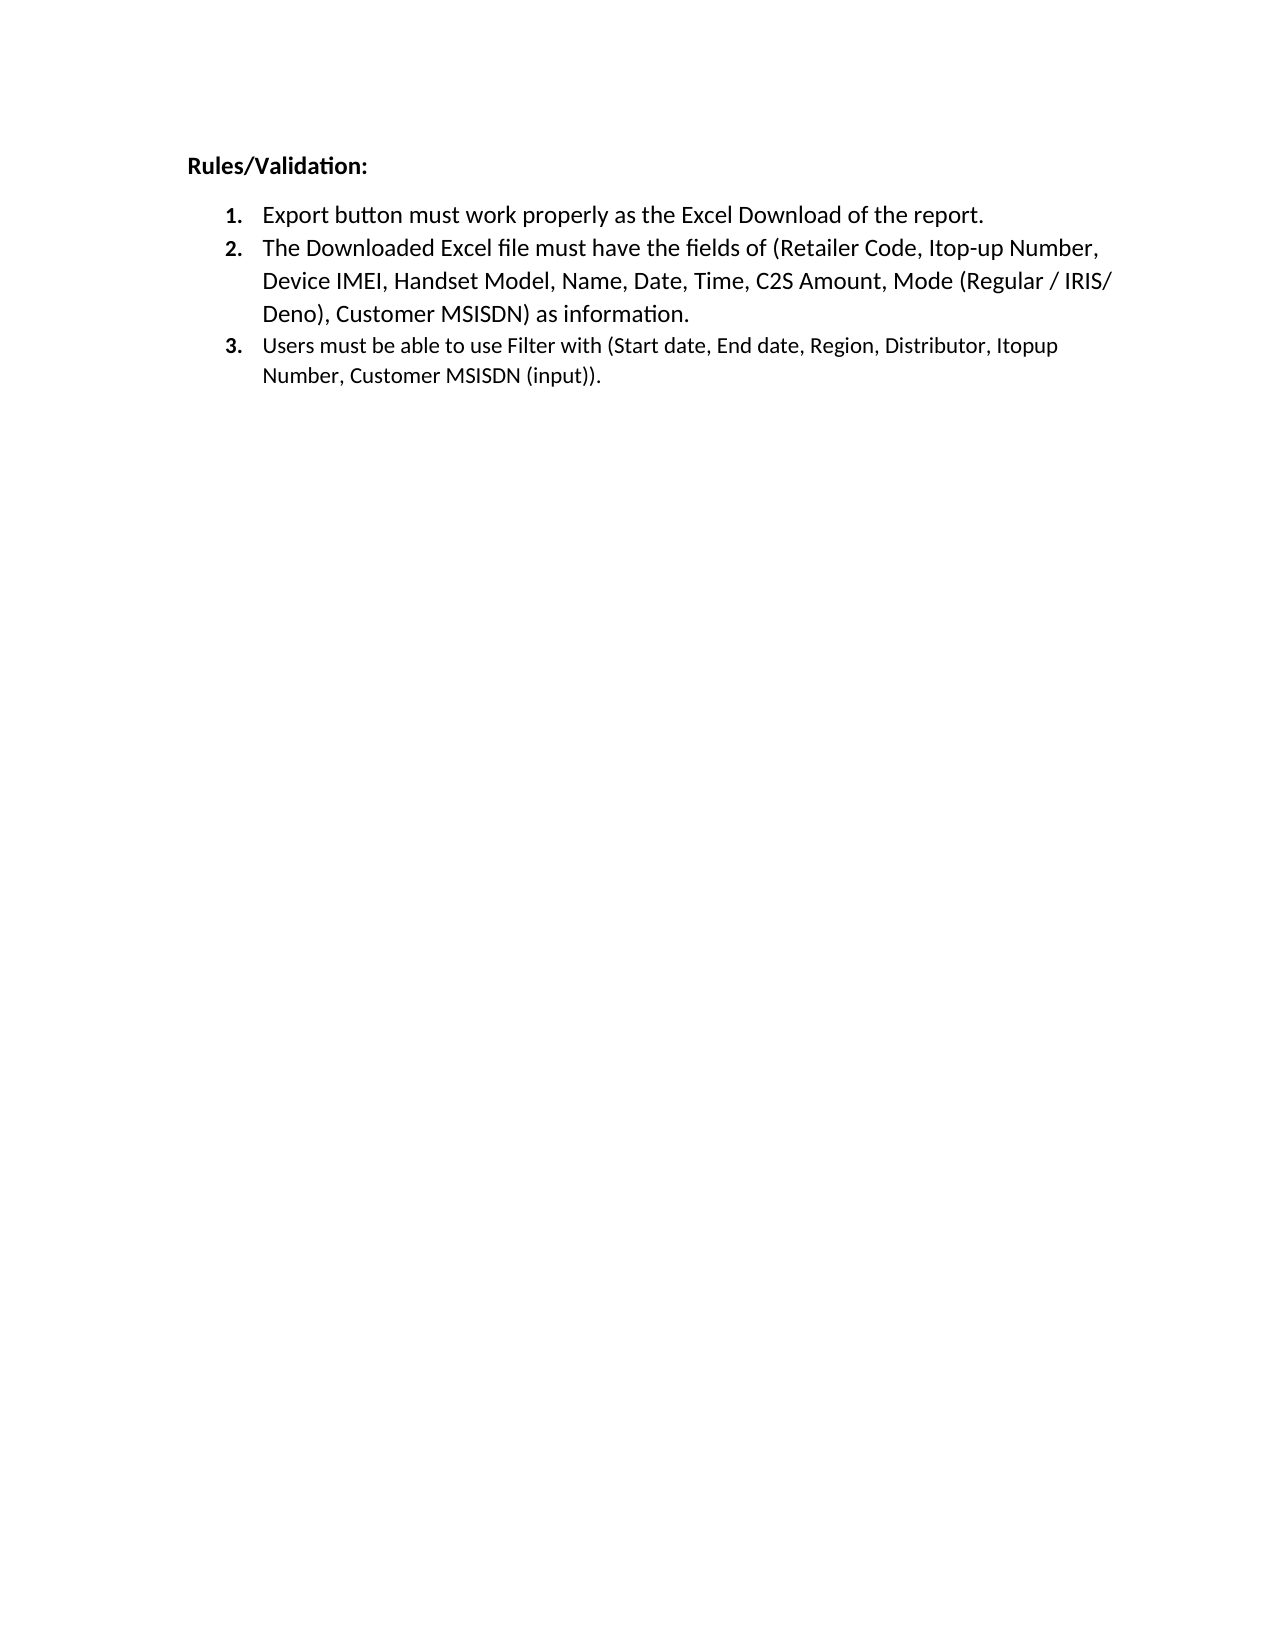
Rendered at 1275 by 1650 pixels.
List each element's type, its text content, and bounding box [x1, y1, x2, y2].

list The Downloaded Excel file must have the fields of (Retailer Code, Itop-up Number, Device IMEI, Handset Model, Name, Date, Time, C2S Amount, Mode (Regular / IRIS/ Deno), Customer MSISDN) as information. [225, 232, 1125, 329]
list Export button must work properly as the Excel Download of the report. [225, 199, 1125, 230]
list Users must be able to use Filter with (Start date, End date, Region, Distributor, Itopup Number, Customer MSISDN (input)). [225, 331, 1125, 389]
text Rules/Validation: [187, 150, 1125, 181]
